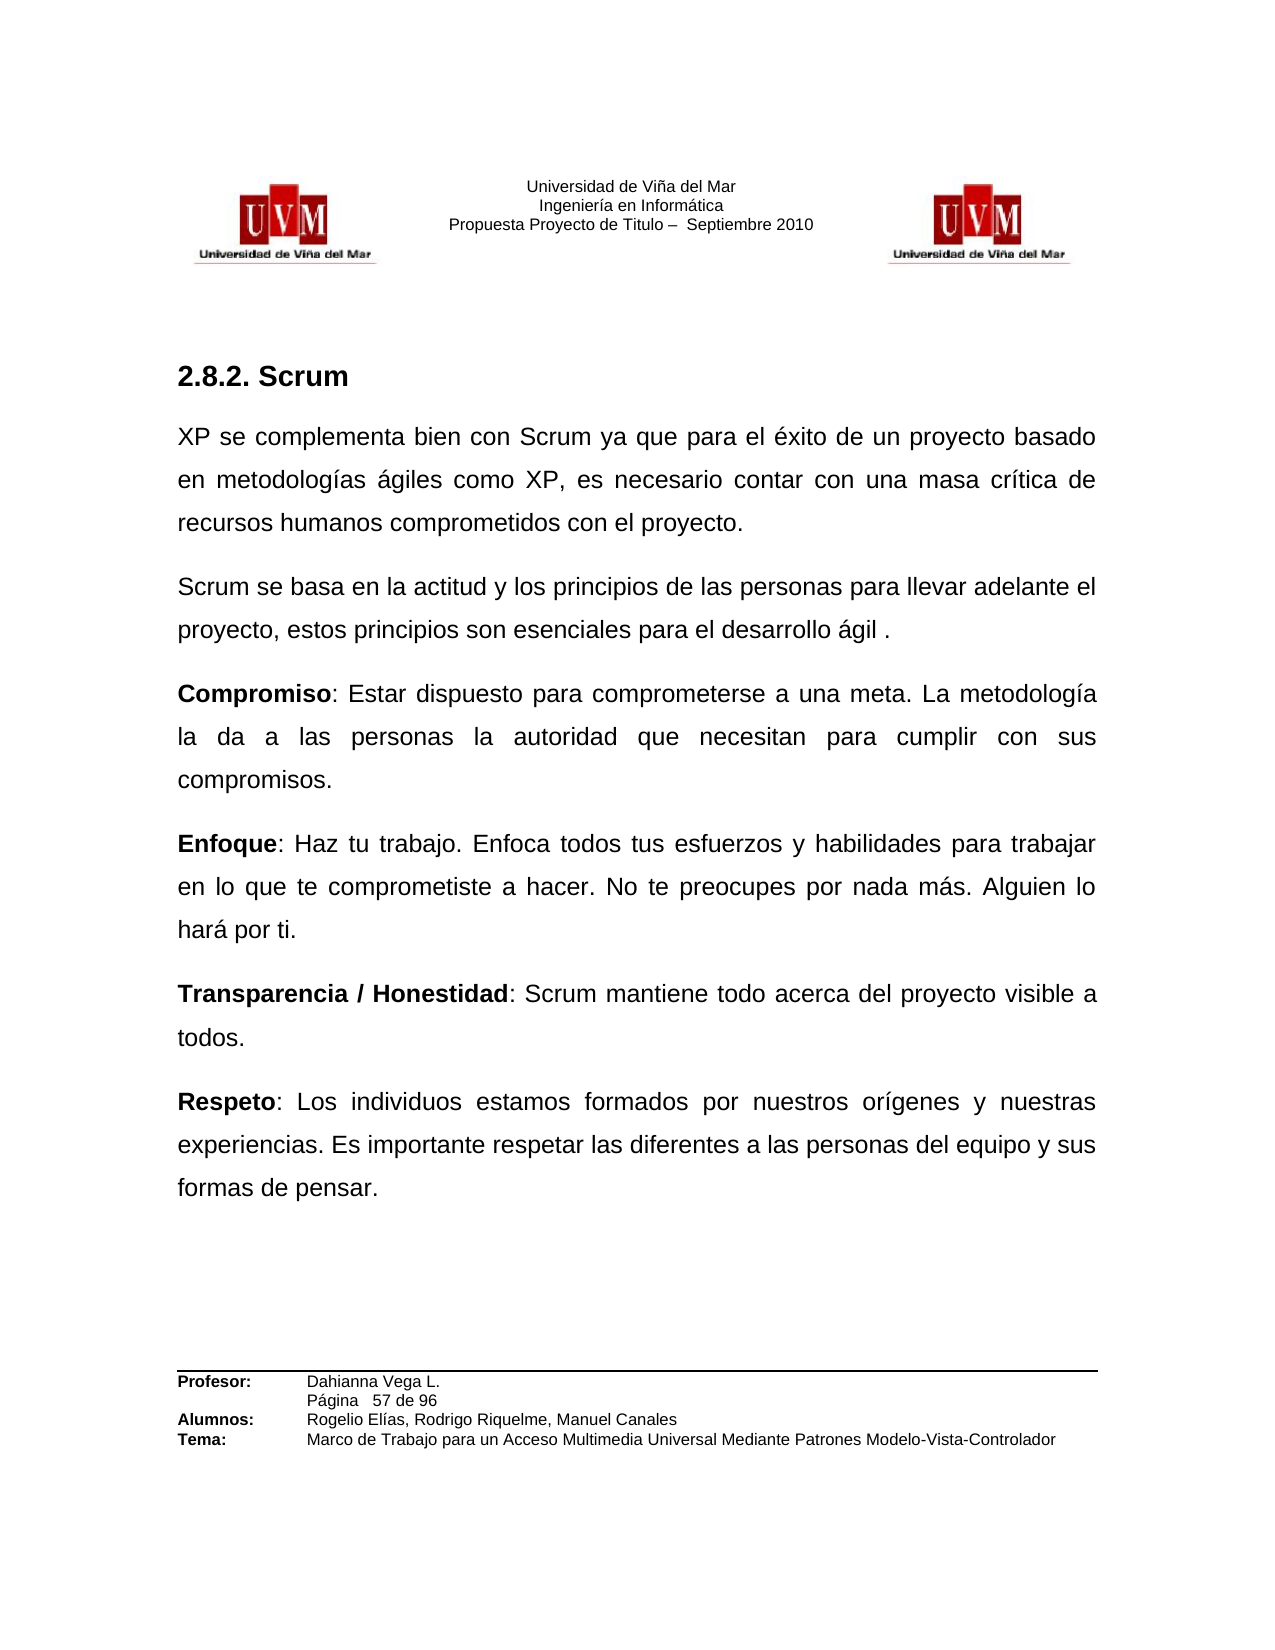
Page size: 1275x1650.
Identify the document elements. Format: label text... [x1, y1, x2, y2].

picture [177, 176, 390, 267]
text Enfoque: Haz tu trabajo. Enfoca todos tus esfuerzos y habilidades para trabajar en lo que te comprometiste a hacer. No te preocupes por nada más. Alguien lo hará por ti. [177, 829, 1098, 944]
picture [871, 176, 1084, 267]
text XP se complementa bien con Scrum ya que para el éxito de un proyecto basado en metodologías ágiles como XP, es necesario contar con una masa crítica de recursos humanos comprometidos con el proyecto. [177, 422, 1098, 537]
text Compromiso: Estar dispuesto para comprometerse a una meta. La metodología la da a las personas la autoridad que necesitan para cumplir con sus compromisos. [177, 679, 1098, 794]
text Scrum se basa en la actitud y los principios de las personas para llevar adelante el proyecto, estos principios son esenciales para el desarrollo ágil . [177, 572, 1098, 644]
text Transparencia / Honestidad: Scrum mantiene todo acerca del proyecto visible a todos. [177, 979, 1098, 1051]
text Respeto: Los individuos estamos formados por nuestros orígenes y nuestras experiencias. Es importante respetar las diferentes a las personas del equipo y sus formas de pensar. [177, 1086, 1098, 1201]
subtitle 2.8.2. Scrum [177, 359, 1098, 392]
